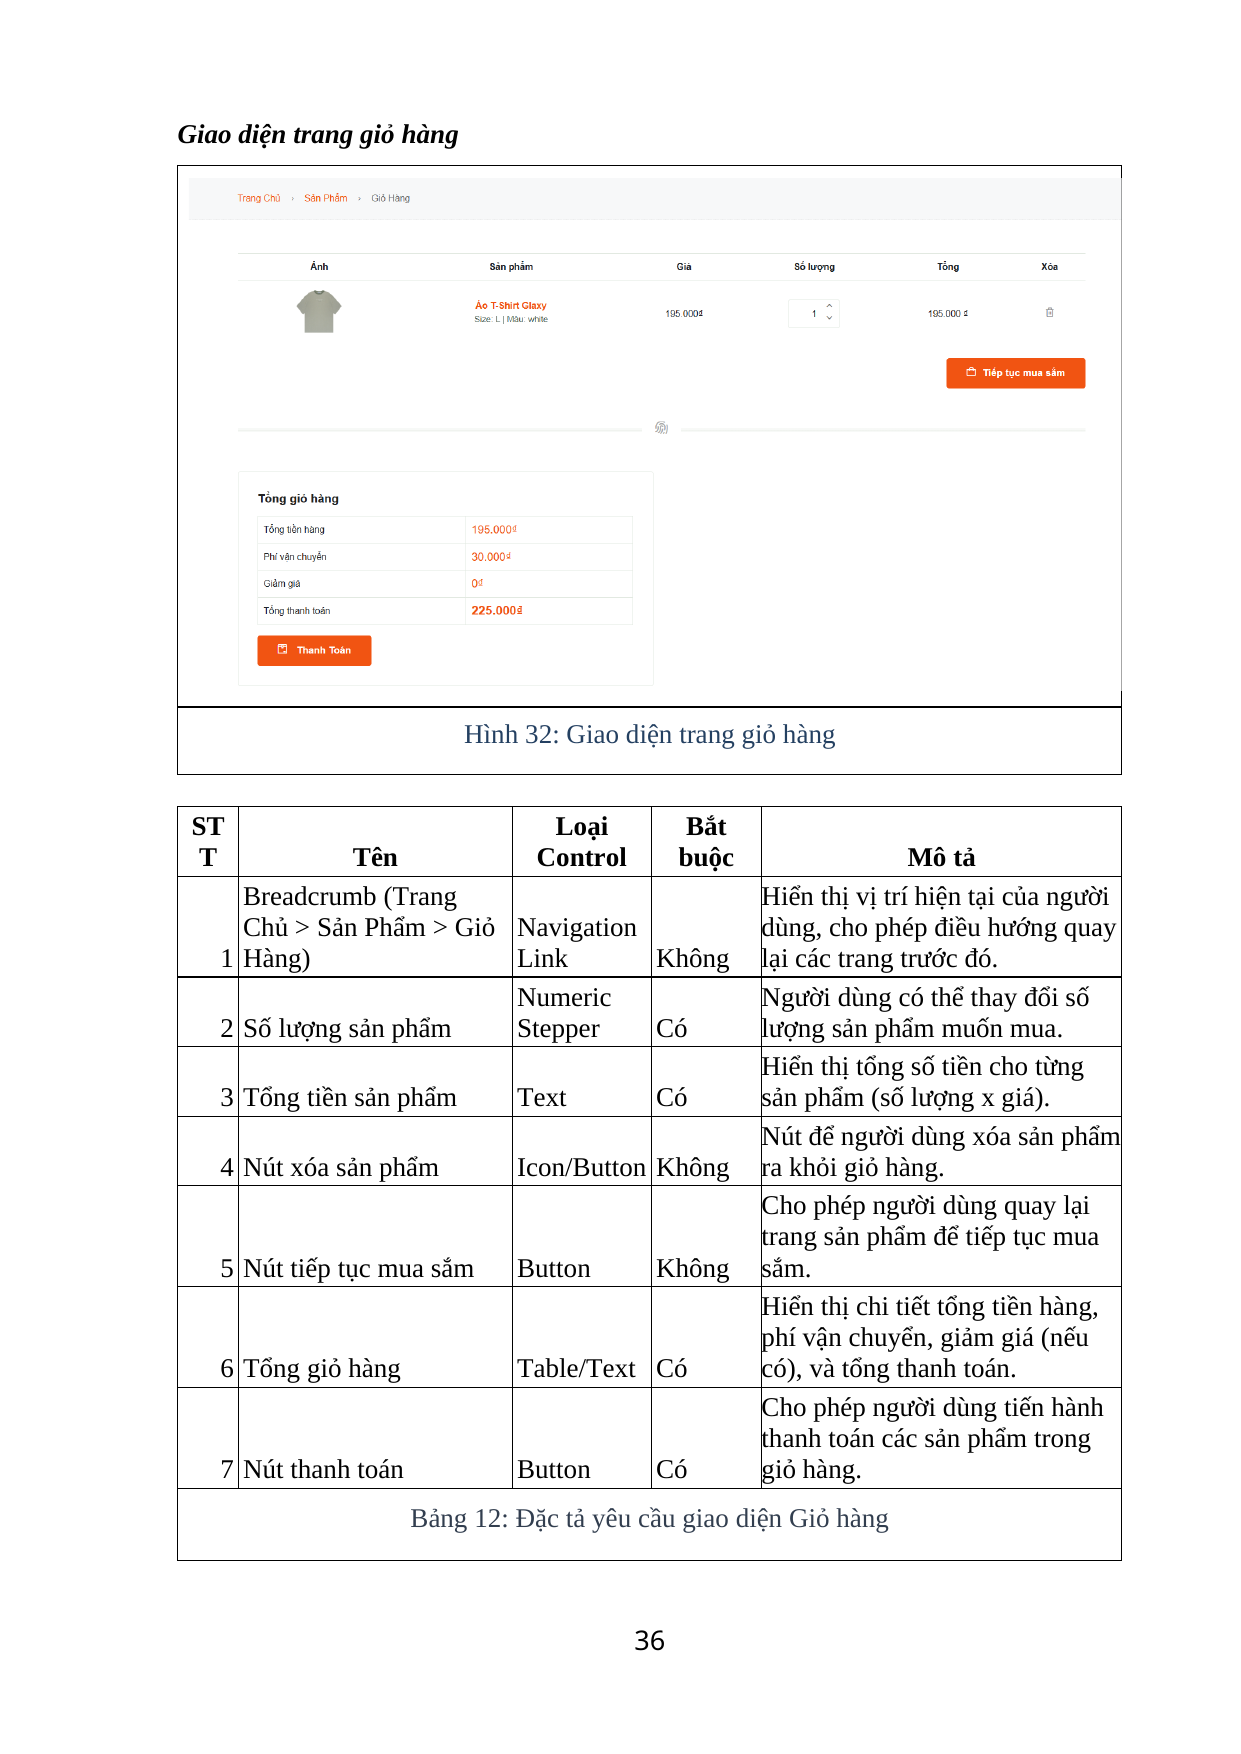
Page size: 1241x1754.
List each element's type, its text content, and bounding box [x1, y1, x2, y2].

table_cell 7 [178, 1388, 238, 1487]
table_cell Numeric Stepper [513, 978, 651, 1046]
table_cell Bảng 12: Đặc tả yêu cầu giao diện Giỏ hàng [178, 1489, 1121, 1560]
table_cell 4 [178, 1117, 238, 1185]
table_header STT [178, 807, 238, 876]
table_cell Nút xóa sản phẩm [239, 1117, 512, 1185]
table_cell Table/Text [513, 1287, 651, 1387]
table_cell 1 [178, 877, 238, 976]
subtitle Giao diện trang giỏ hàng [177, 118, 1122, 149]
table_cell 6 [178, 1287, 238, 1387]
table_cell Icon/Button [513, 1117, 651, 1185]
table_cell Cho phép người dùng tiến hành thanh toán các sản phẩm trong giỏ hàng. [762, 1388, 1121, 1487]
table_header Tên [239, 807, 512, 876]
table_cell Nút để người dùng xóa sản phẩm ra khỏi giỏ hàng. [762, 1117, 1121, 1185]
table_cell Không [652, 1186, 761, 1286]
table_cell Người dùng có thể thay đổi số lượng sản phẩm muốn mua. [762, 978, 1121, 1046]
table_cell Hiển thị vị trí hiện tại của người dùng, cho phép điều hướng quay lại các trang trước đó. [762, 877, 1121, 976]
table_cell Nút tiếp tục mua sắm [239, 1186, 512, 1286]
table_cell Không [652, 1117, 761, 1185]
table_cell Tổng giỏ hàng [239, 1287, 512, 1387]
picture [188, 178, 1122, 691]
table_cell Tổng tiền sản phẩm [239, 1047, 512, 1116]
table_cell Có [652, 1287, 761, 1387]
table_cell Button [513, 1186, 651, 1286]
table_cell Hiển thị tổng số tiền cho từng sản phẩm (số lượng x giá). [762, 1047, 1121, 1116]
table_header Mô tả [762, 807, 1121, 876]
table_cell Hình 32: Giao diện trang giỏ hàng [178, 708, 1121, 774]
table_header Bắt buộc [652, 807, 761, 876]
table_cell 3 [178, 1047, 238, 1116]
table_cell Nút thanh toán [239, 1388, 512, 1487]
table_header Loại Control [513, 807, 651, 876]
table_cell Có [652, 978, 761, 1046]
table_cell Cho phép người dùng quay lại trang sản phẩm để tiếp tục mua sắm. [762, 1186, 1121, 1286]
table_cell 2 [178, 978, 238, 1046]
table_cell Hiển thị chi tiết tổng tiền hàng, phí vận chuyển, giảm giá (nếu có), và tổng thanh toán. [762, 1287, 1121, 1387]
table_cell Button [513, 1388, 651, 1487]
table_cell Navigation Link [513, 877, 651, 976]
table_cell Breadcrumb (Trang Chủ > Sản Phẩm > Giỏ Hàng) [239, 877, 512, 976]
table_header [178, 166, 1121, 706]
table_cell Không [652, 877, 761, 976]
table_cell Số lượng sản phẩm [239, 978, 512, 1046]
table_cell 5 [178, 1186, 238, 1286]
table_cell Text [513, 1047, 651, 1116]
table_cell Có [652, 1388, 761, 1487]
table_cell Có [652, 1047, 761, 1116]
